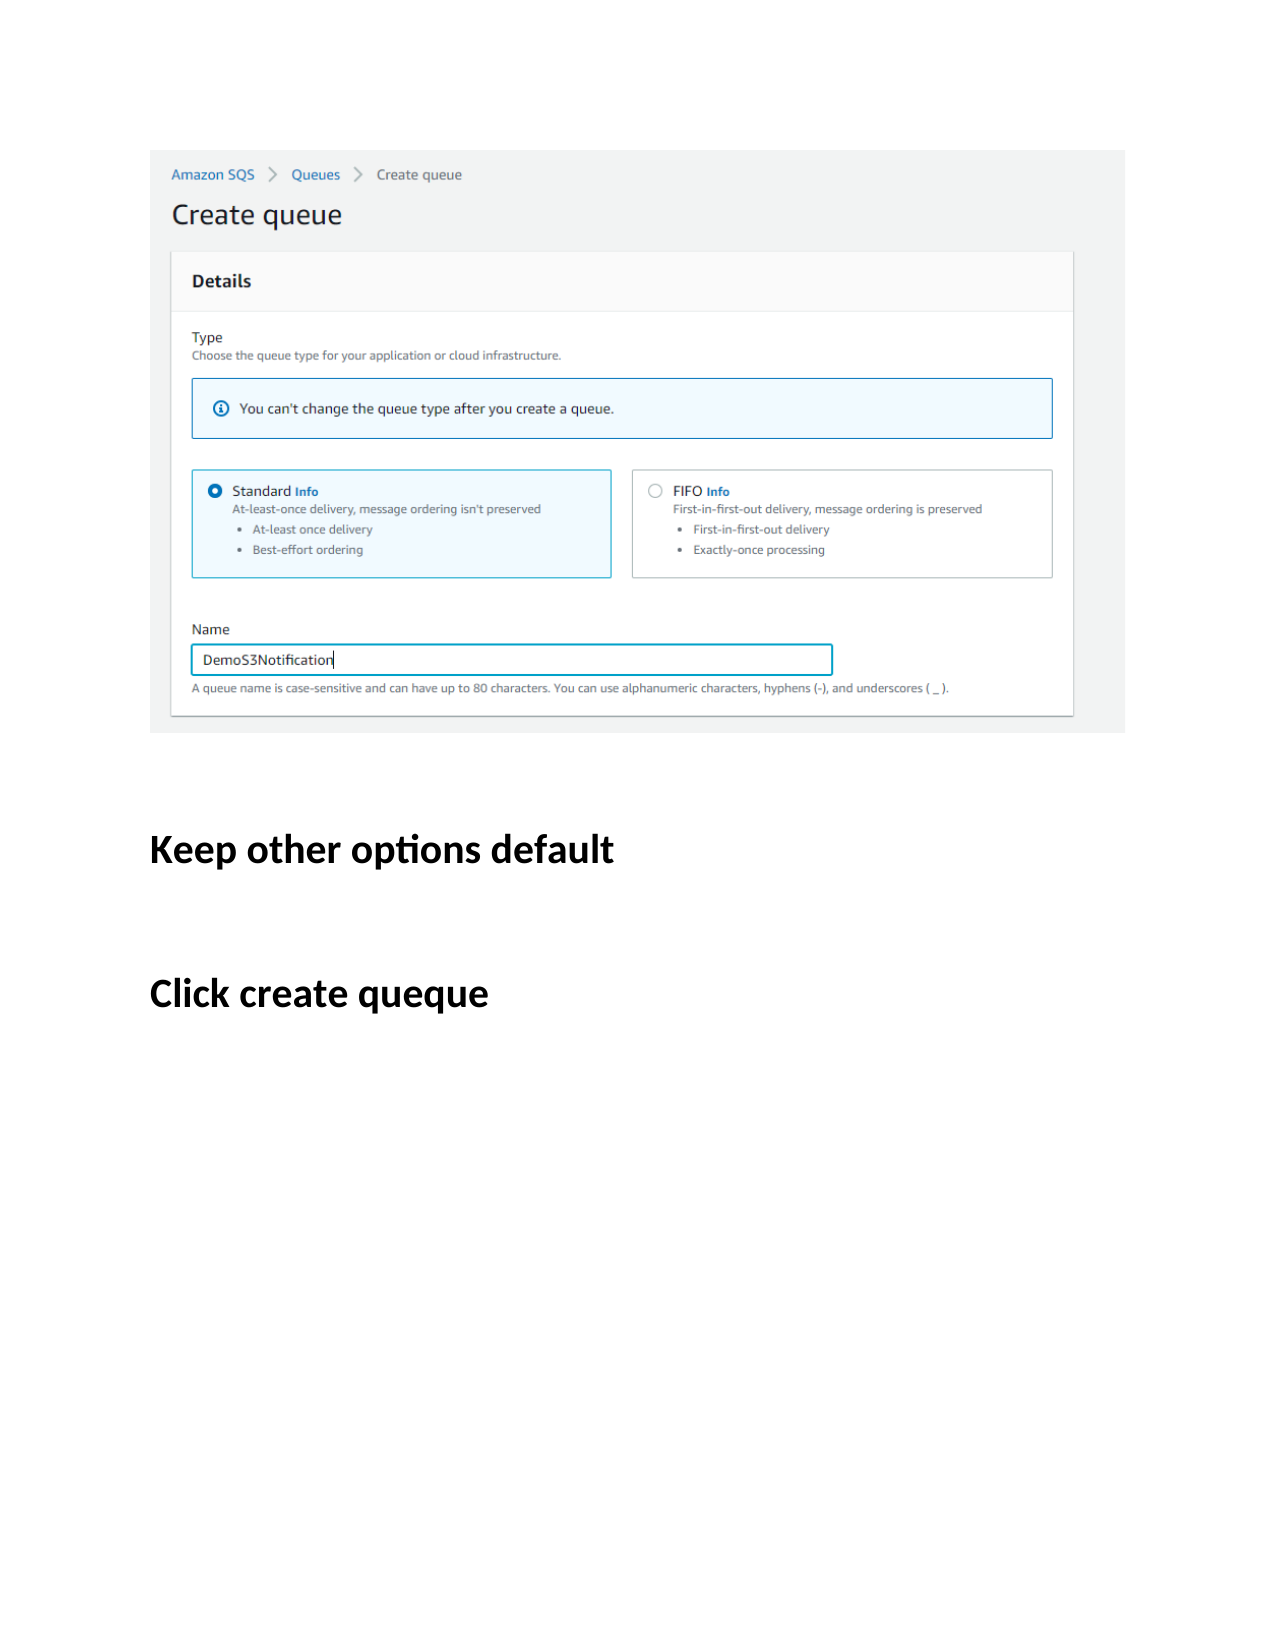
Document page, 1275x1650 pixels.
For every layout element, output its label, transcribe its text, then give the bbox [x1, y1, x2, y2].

text Click create queque [150, 967, 1125, 1017]
picture [150, 150, 1125, 733]
text Keep other options default [150, 823, 1125, 874]
